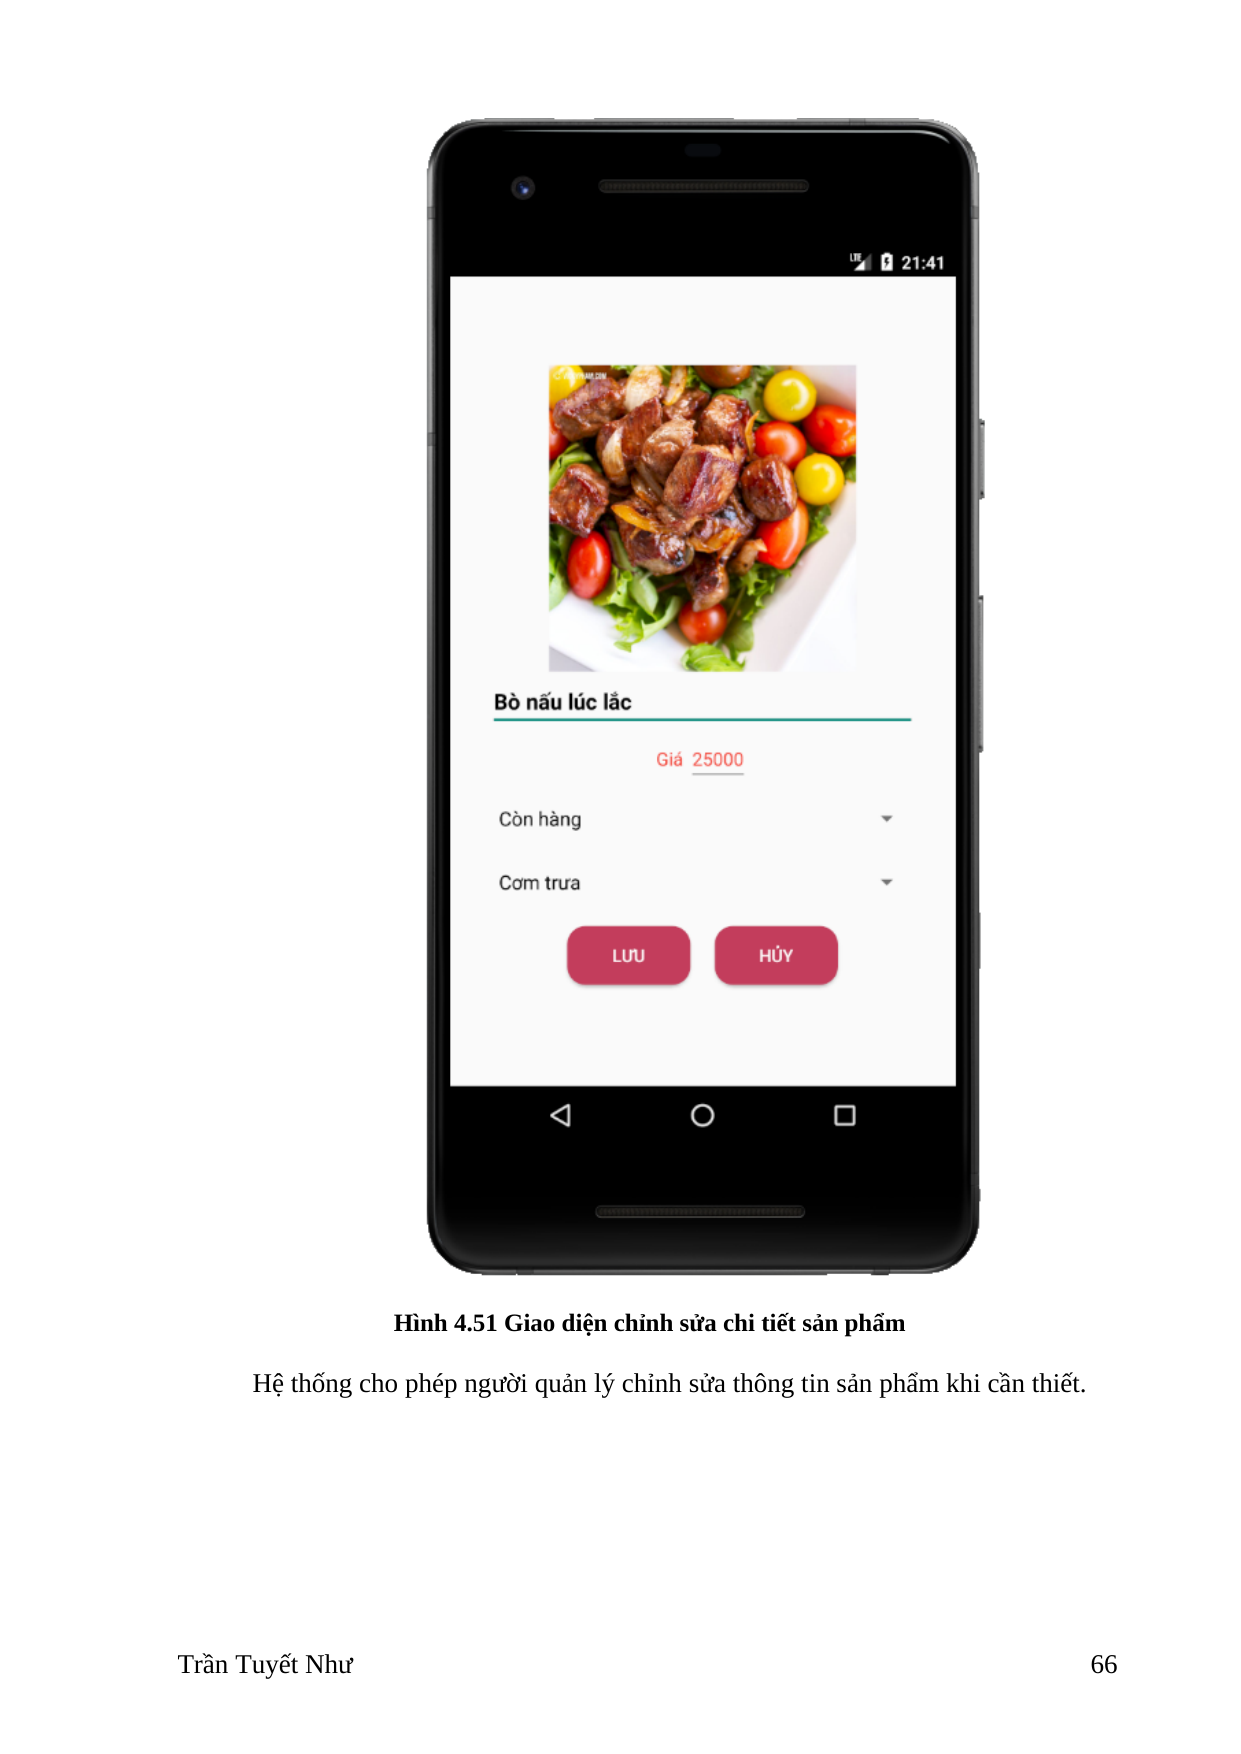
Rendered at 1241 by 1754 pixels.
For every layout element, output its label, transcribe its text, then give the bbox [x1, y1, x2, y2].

picture [387, 118, 988, 1300]
text Hệ thống cho phép người quản lý chỉnh sửa thông tin sản phẩm khi cần thiết. [177, 1367, 1122, 1398]
